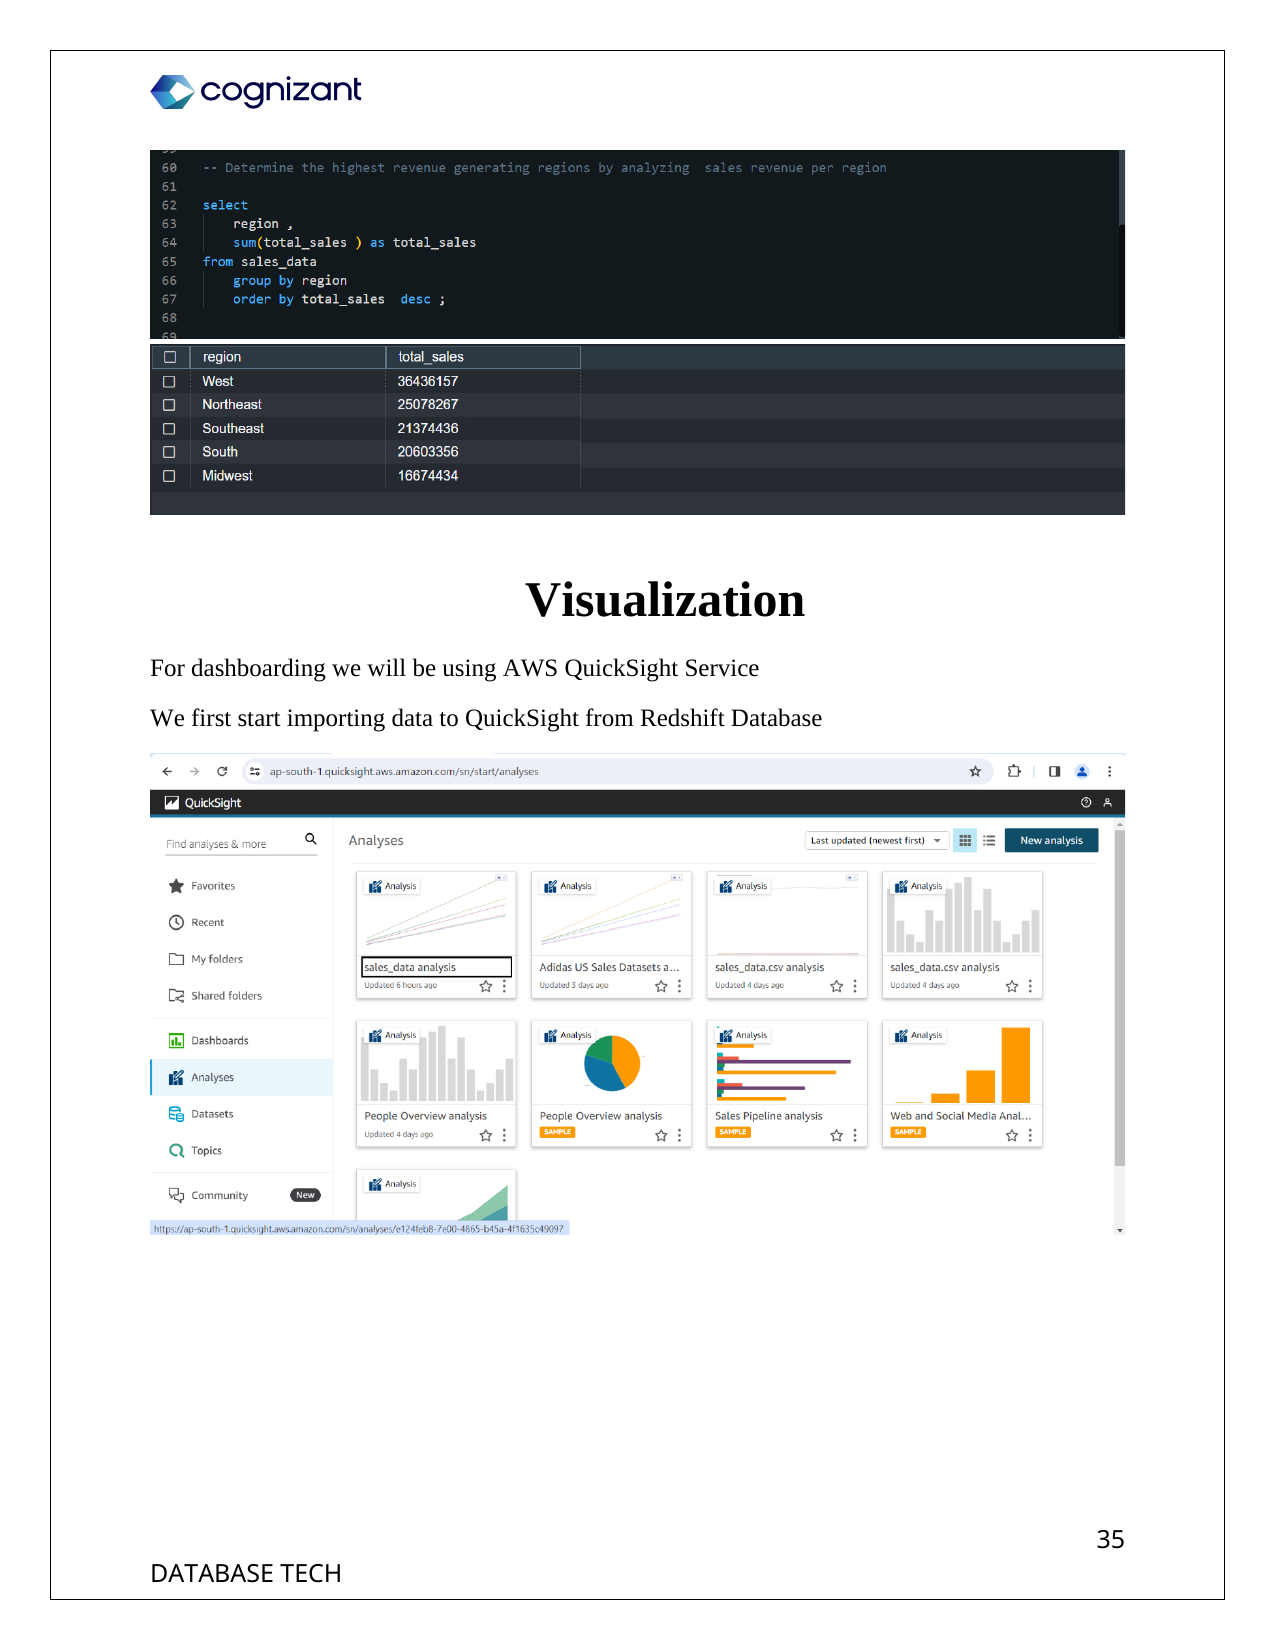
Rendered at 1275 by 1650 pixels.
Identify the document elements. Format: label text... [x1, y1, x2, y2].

picture [150, 75, 362, 109]
text Visualization [450, 570, 1125, 628]
text We first start importing data to QuickSight from Redshift Database [150, 703, 1125, 732]
picture [150, 753, 1125, 1235]
picture [150, 344, 1125, 515]
text For dashboarding we will be using AWS QuickSight Service [150, 653, 1125, 682]
picture [150, 150, 1125, 339]
